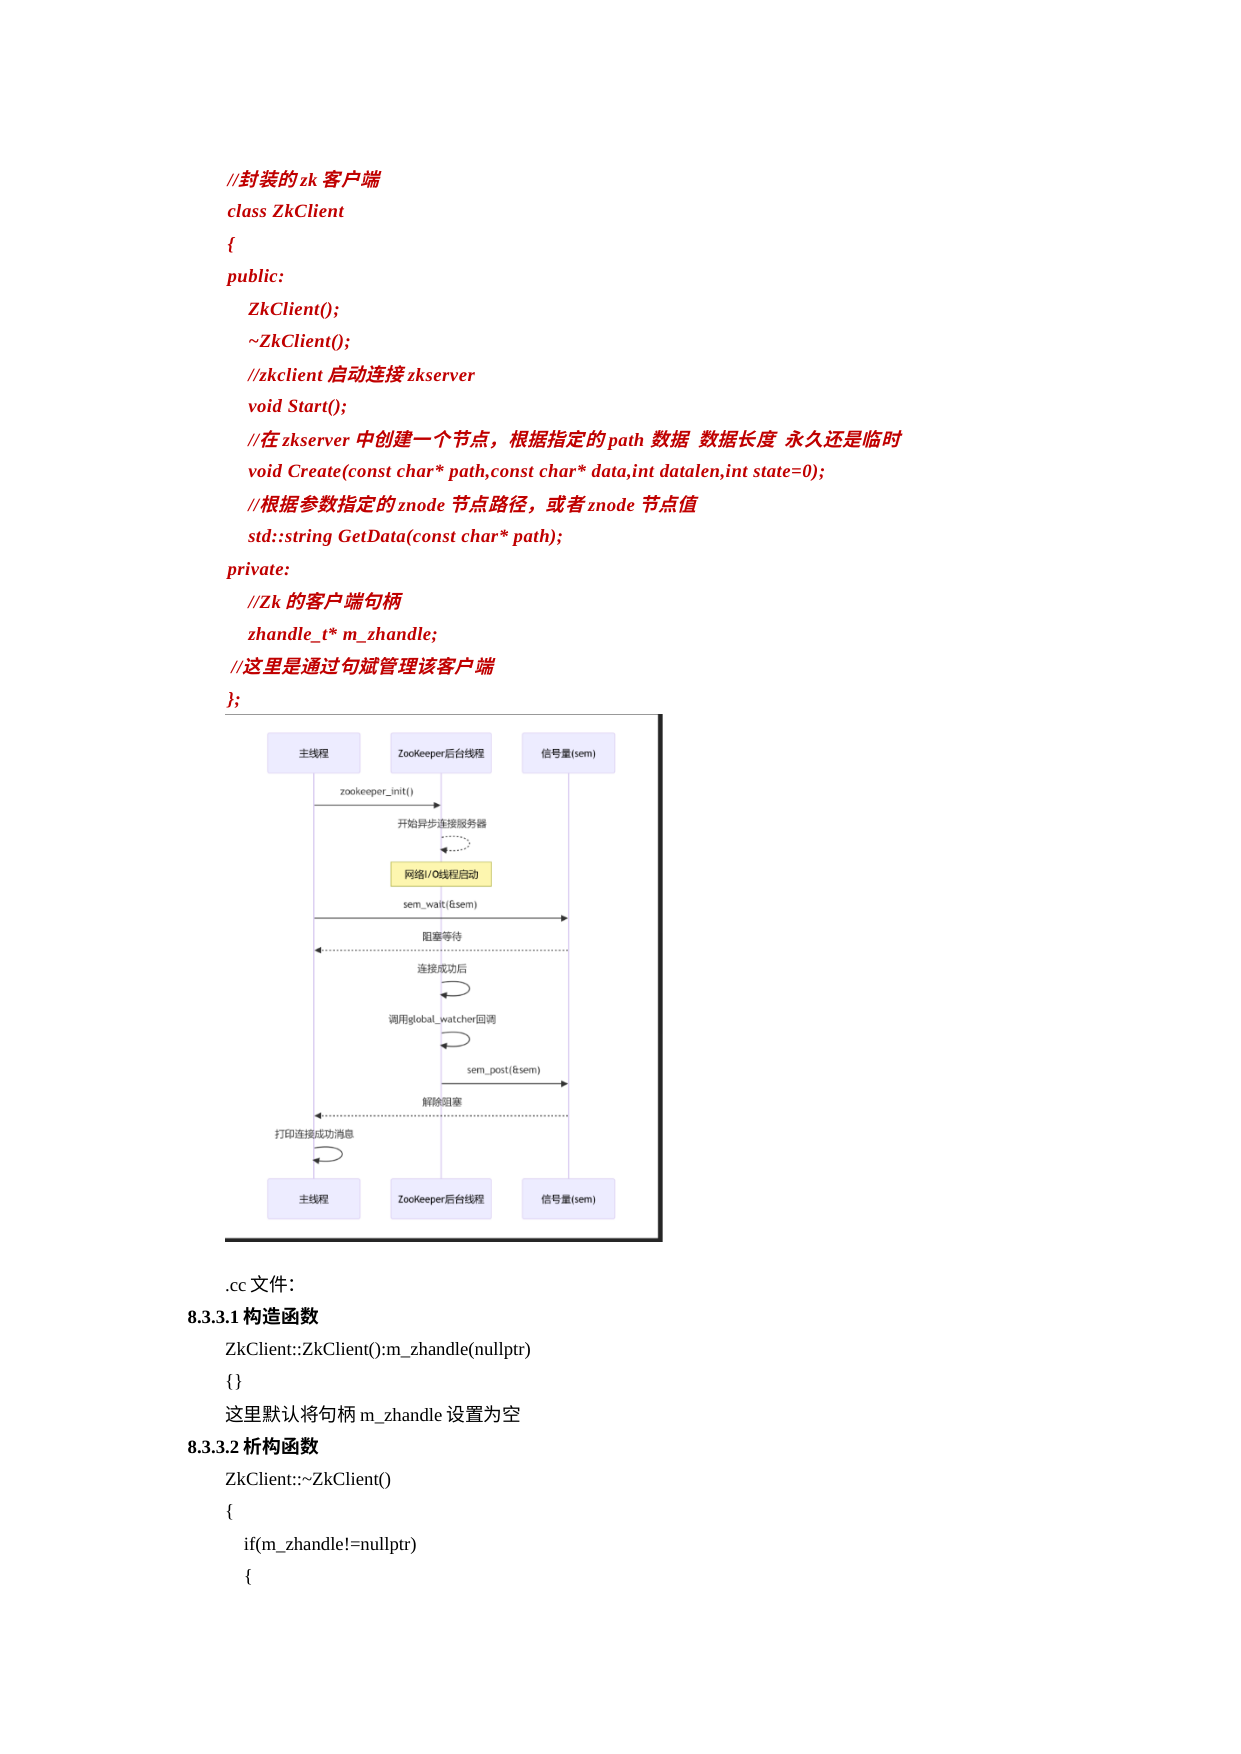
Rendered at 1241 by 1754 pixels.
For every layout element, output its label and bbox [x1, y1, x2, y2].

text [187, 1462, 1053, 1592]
picture [225, 714, 663, 1242]
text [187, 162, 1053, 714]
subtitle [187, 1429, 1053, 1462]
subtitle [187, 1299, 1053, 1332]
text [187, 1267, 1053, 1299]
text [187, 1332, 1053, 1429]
